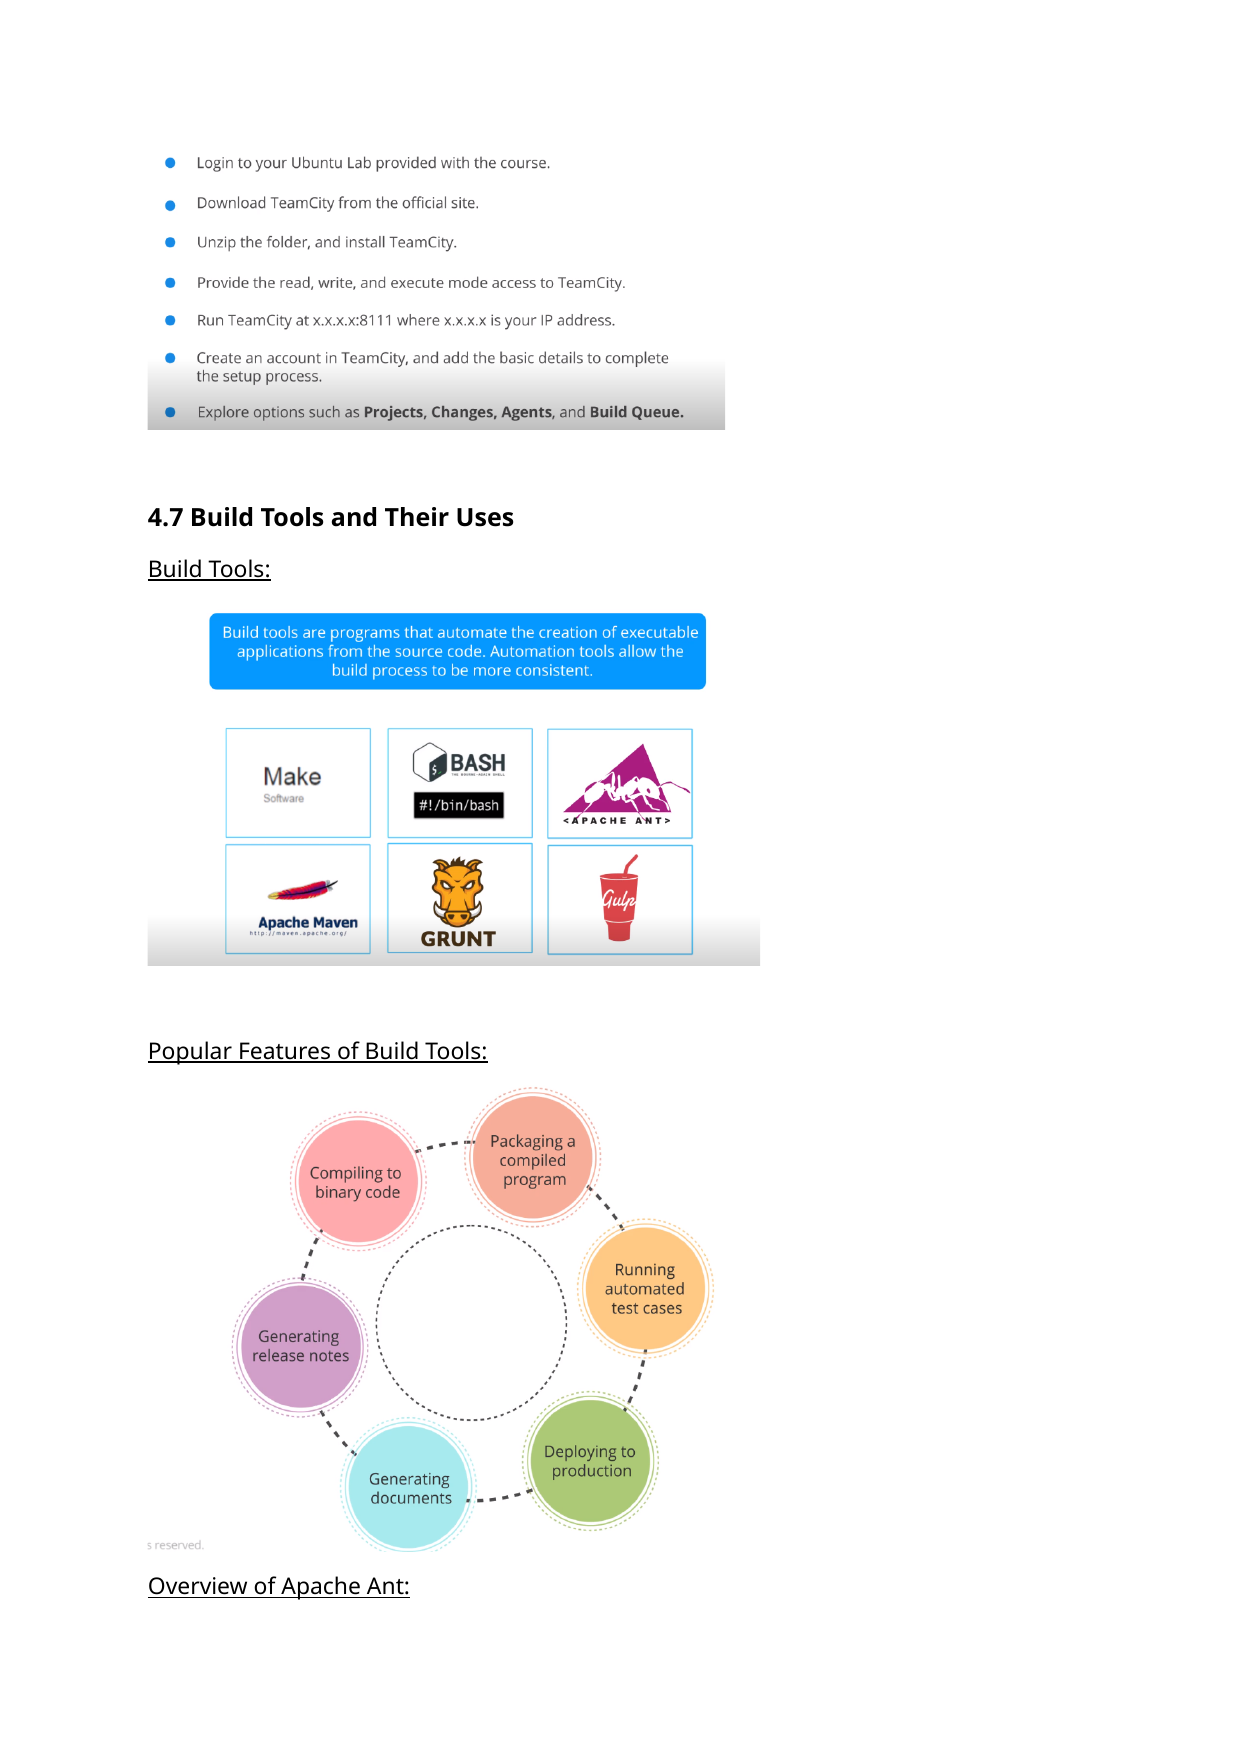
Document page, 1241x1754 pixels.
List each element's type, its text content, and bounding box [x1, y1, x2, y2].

picture [147, 1085, 813, 1552]
text 4.7 Build Tools and Their Uses [148, 499, 1093, 533]
picture [147, 603, 761, 966]
picture [147, 147, 725, 430]
text Popular Features of Build Tools: [148, 1035, 1093, 1066]
text Overview of Apache Ant: [148, 1570, 1093, 1602]
text Build Tools: [148, 553, 1093, 584]
